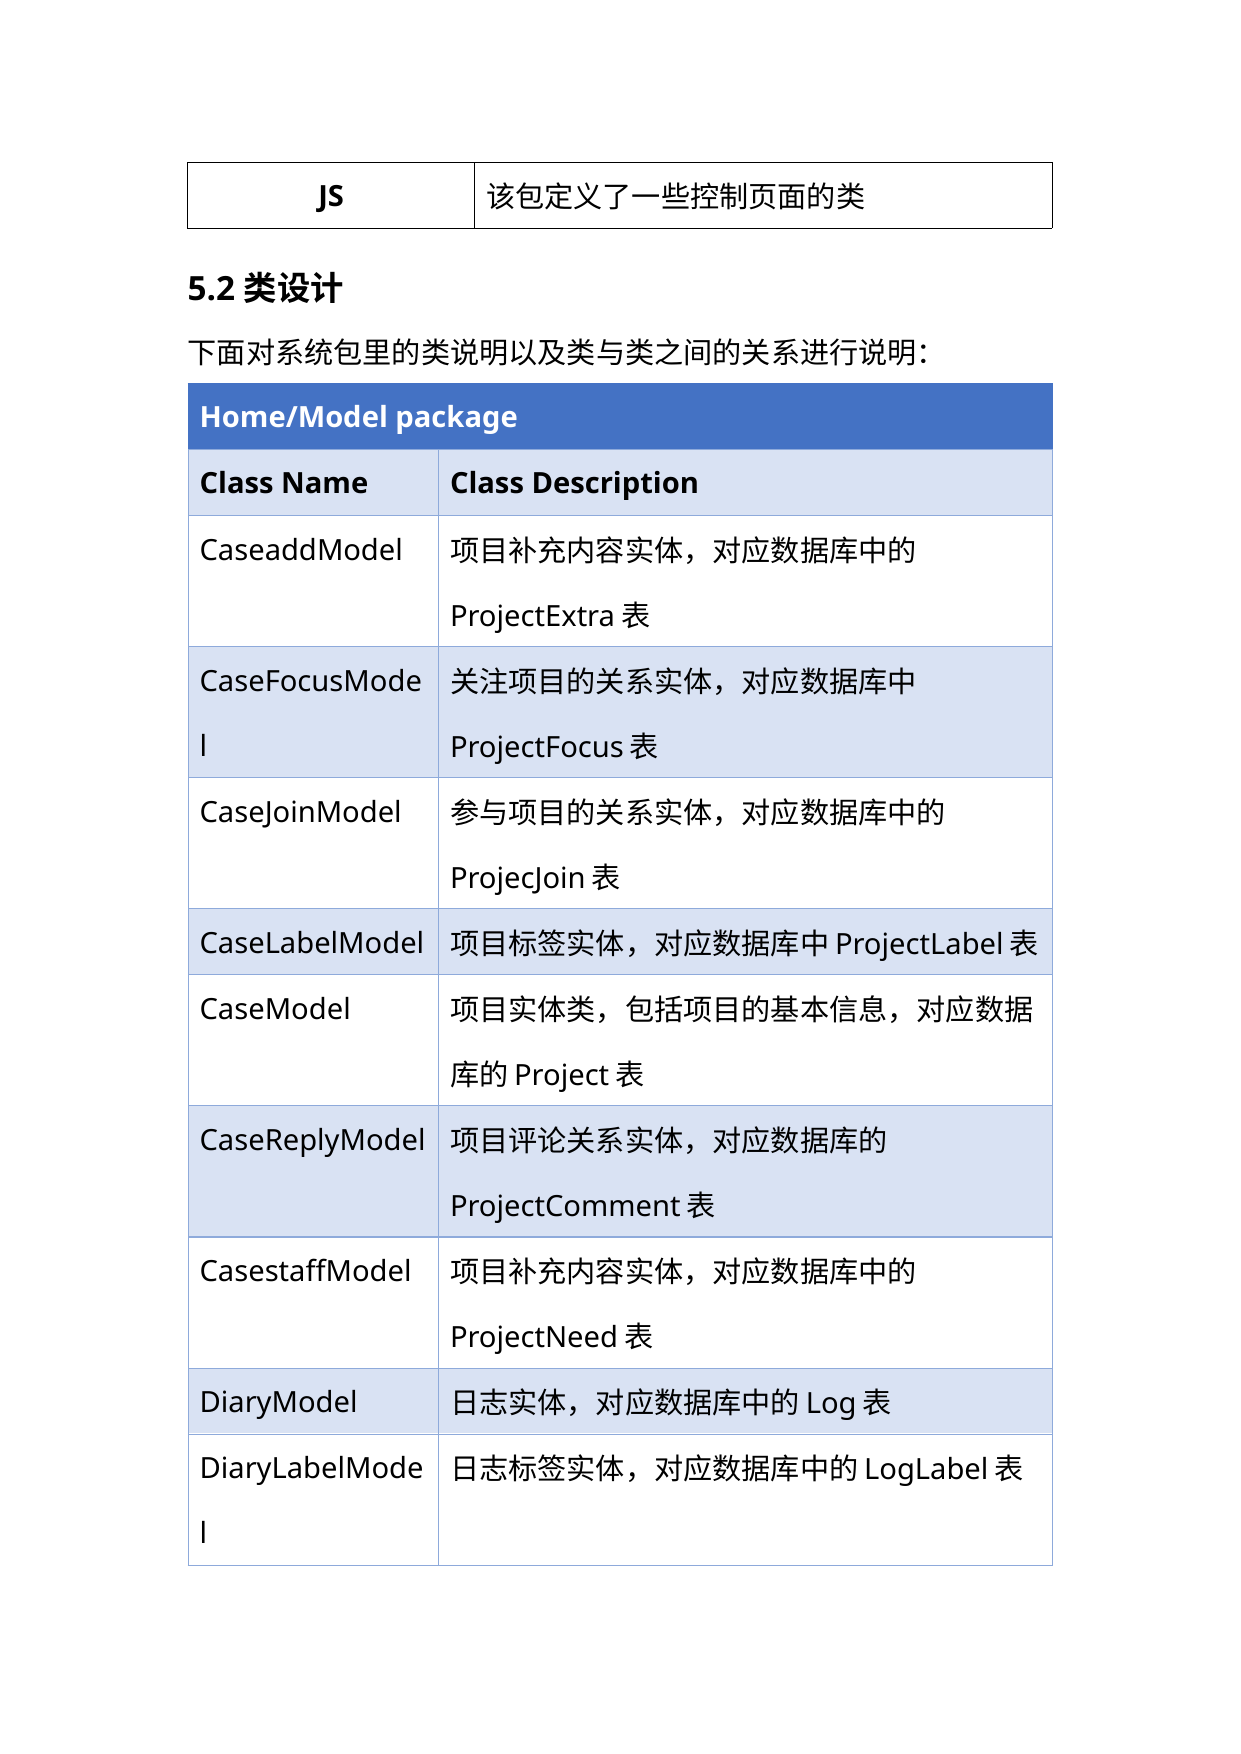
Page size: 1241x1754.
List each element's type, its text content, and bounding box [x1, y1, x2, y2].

table_cell CaseFocusModel [189, 647, 438, 777]
table_cell Class Name [189, 450, 438, 515]
table_cell CasestaffModel [189, 1238, 438, 1367]
table_cell Class Description [439, 450, 1052, 515]
table_cell 项目实体类，包括项目的基本信息，对应数据库的Project表 [439, 975, 1052, 1105]
table_cell 关注项目的关系实体，对应数据库中ProjectFocus表 [439, 647, 1052, 777]
table_cell JS [188, 163, 474, 227]
table_cell 该包定义了一些控制页面的类 [475, 163, 1052, 227]
table_cell 项目补充内容实体，对应数据库中的ProjectExtra表 [439, 516, 1052, 646]
table_cell 项目标签实体，对应数据库中ProjectLabel表 [439, 909, 1052, 974]
table_cell 项目评论关系实体，对应数据库的ProjectComment表 [439, 1106, 1052, 1236]
table_cell CaseReplyModel [189, 1106, 438, 1236]
table_cell CaseaddModel [189, 516, 438, 646]
table_header Home/Model package [189, 384, 1052, 449]
table_cell 项目补充内容实体，对应数据库中的ProjectNeed表 [439, 1238, 1052, 1367]
table_cell CaseLabelModel [189, 909, 438, 974]
table_cell CaseModel [189, 975, 438, 1105]
table_cell DiaryLabelModel [189, 1435, 438, 1564]
text 5.2 类设计 [187, 253, 1053, 318]
text 下面对系统包里的类说明以及类与类之间的关系进行说明： [187, 318, 1053, 383]
table_cell CaseJoinModel [189, 778, 438, 908]
table_cell DiaryModel [189, 1369, 438, 1433]
table_cell 日志标签实体，对应数据库中的LogLabel表 [439, 1435, 1052, 1564]
table_cell 参与项目的关系实体，对应数据库中的ProjecJoin表 [439, 778, 1052, 908]
table_cell 日志实体，对应数据库中的Log表 [439, 1369, 1052, 1433]
